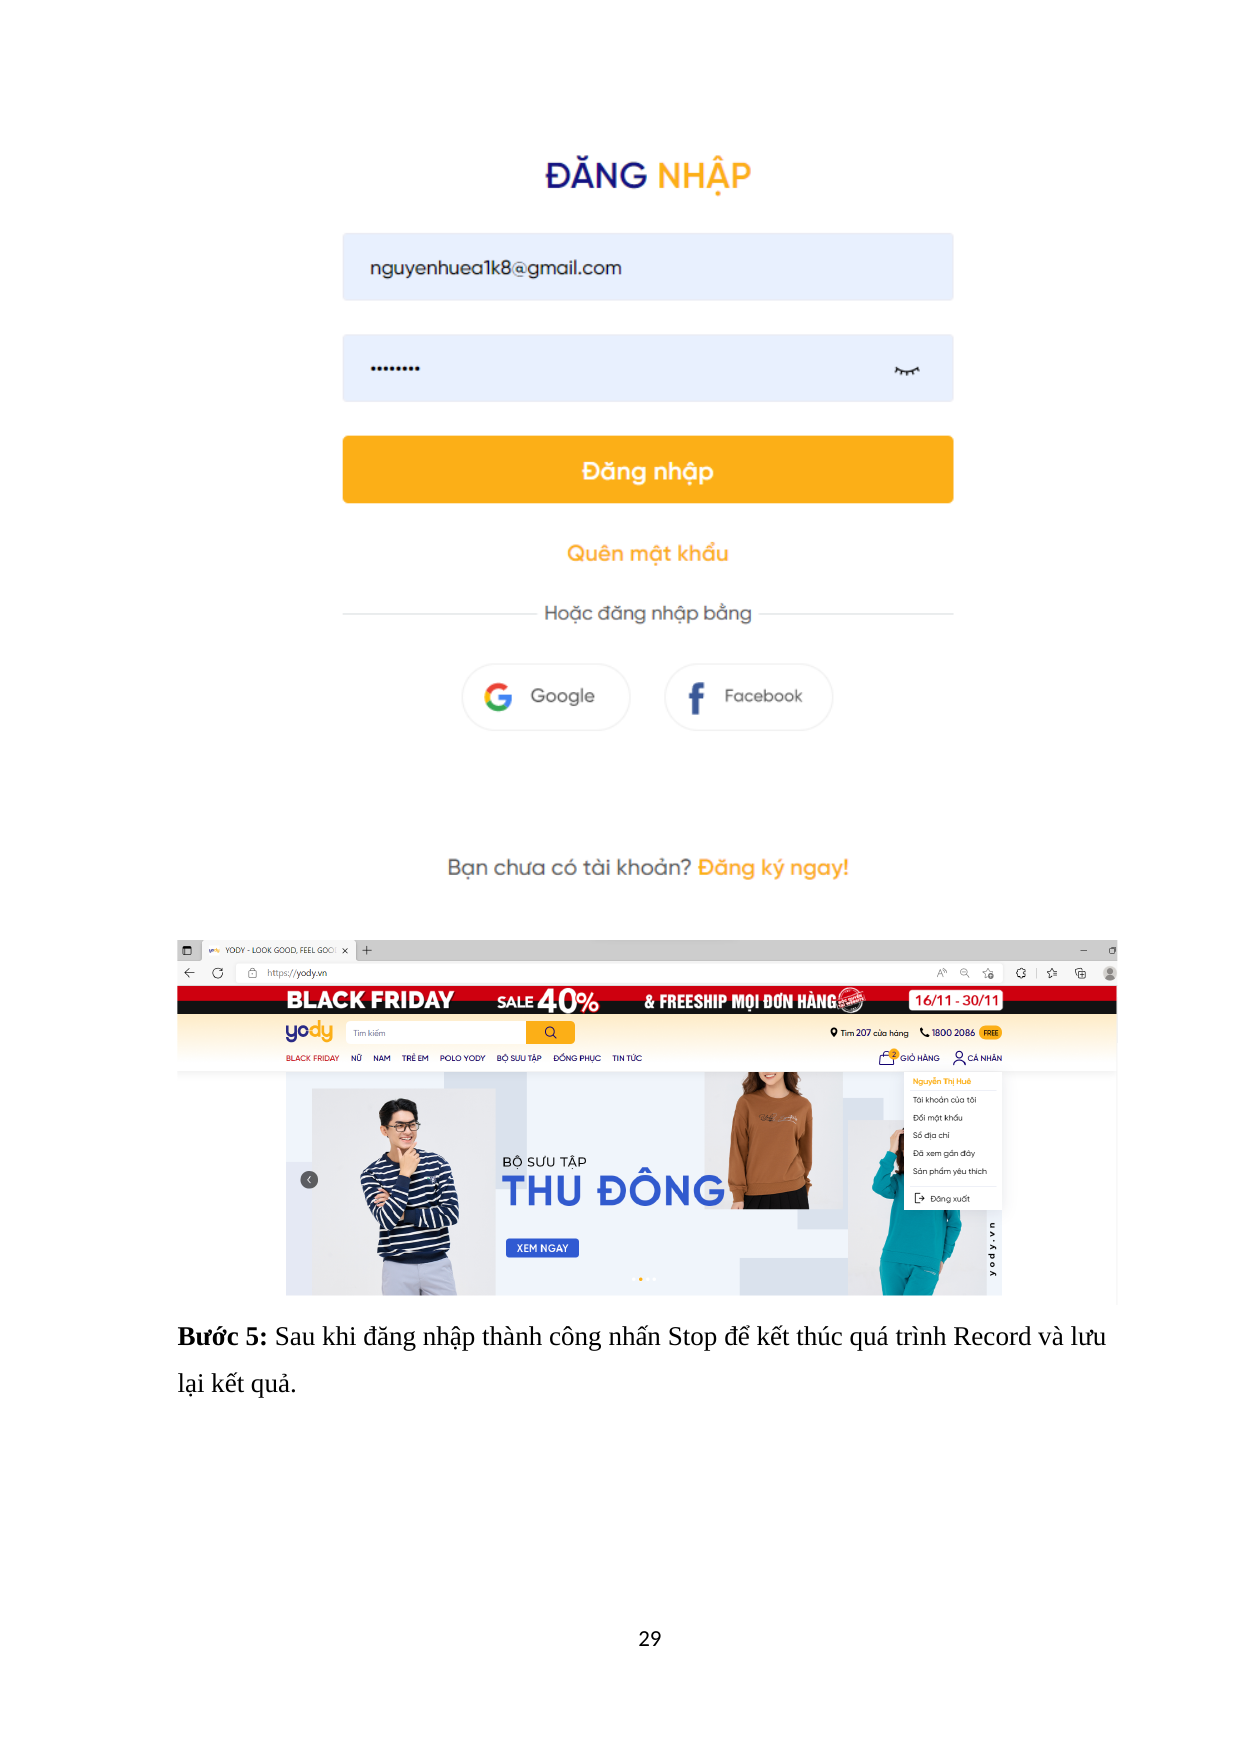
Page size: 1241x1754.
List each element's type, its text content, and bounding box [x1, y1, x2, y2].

picture [249, 118, 1050, 915]
picture [177, 940, 1118, 1305]
